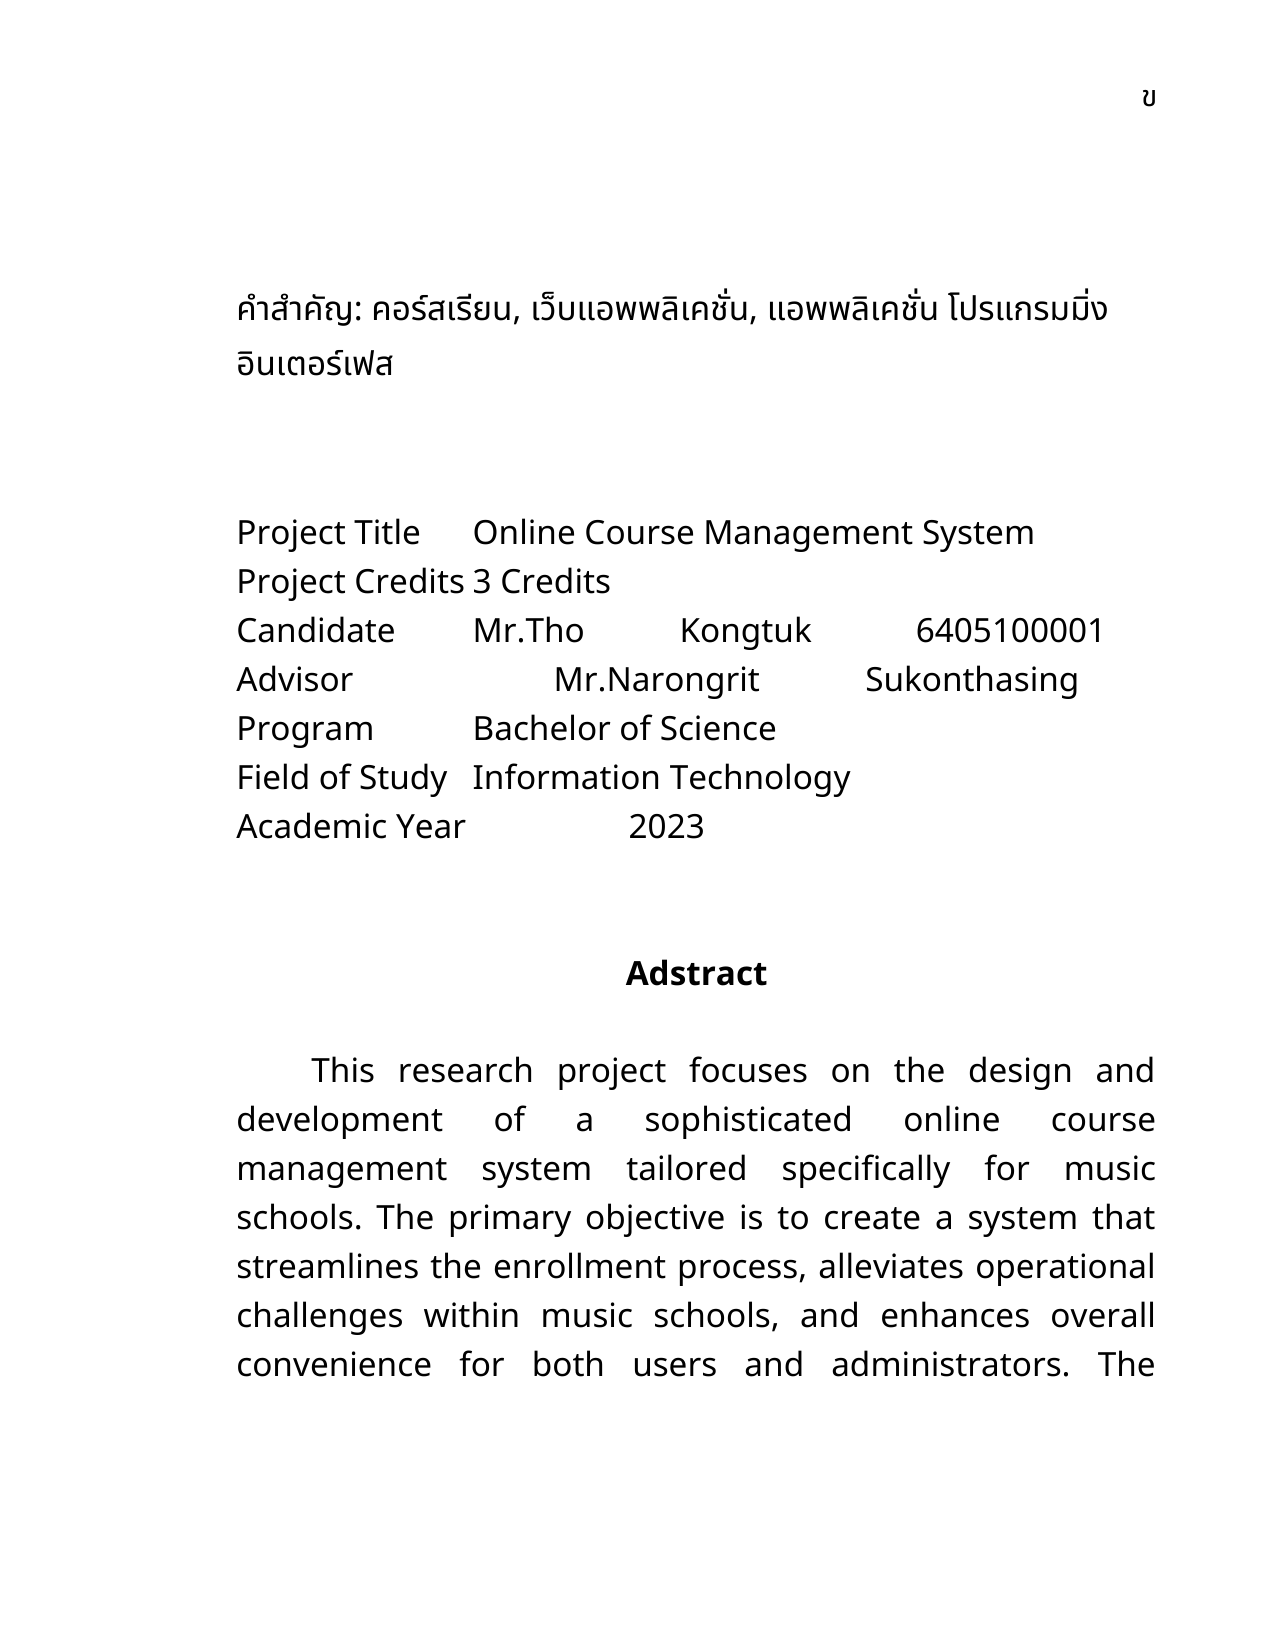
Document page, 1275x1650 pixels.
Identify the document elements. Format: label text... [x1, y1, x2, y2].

text Project Title Online Course Management System [236, 509, 1157, 554]
text Adstract [236, 949, 1157, 995]
text Advisor Mr.Narongrit Sukonthasing [236, 656, 1157, 701]
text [236, 1047, 1157, 1386]
text Candidate Mr.Tho Kongtuk 6405100001 [236, 607, 1157, 652]
text Project Credits 3 Credits [236, 558, 1157, 603]
text Field of Study Information Technology [236, 753, 1157, 799]
text Program Bachelor of Science [236, 704, 1157, 750]
text คำสำคัญ: คอร์สเรียน, เว็บแอพพลิเคชั่น, แอพพลิเคชั่น โปรแกรมมิ่ง อินเตอร์เฟส [236, 285, 1157, 390]
text Academic Year 2023 [236, 802, 1157, 848]
